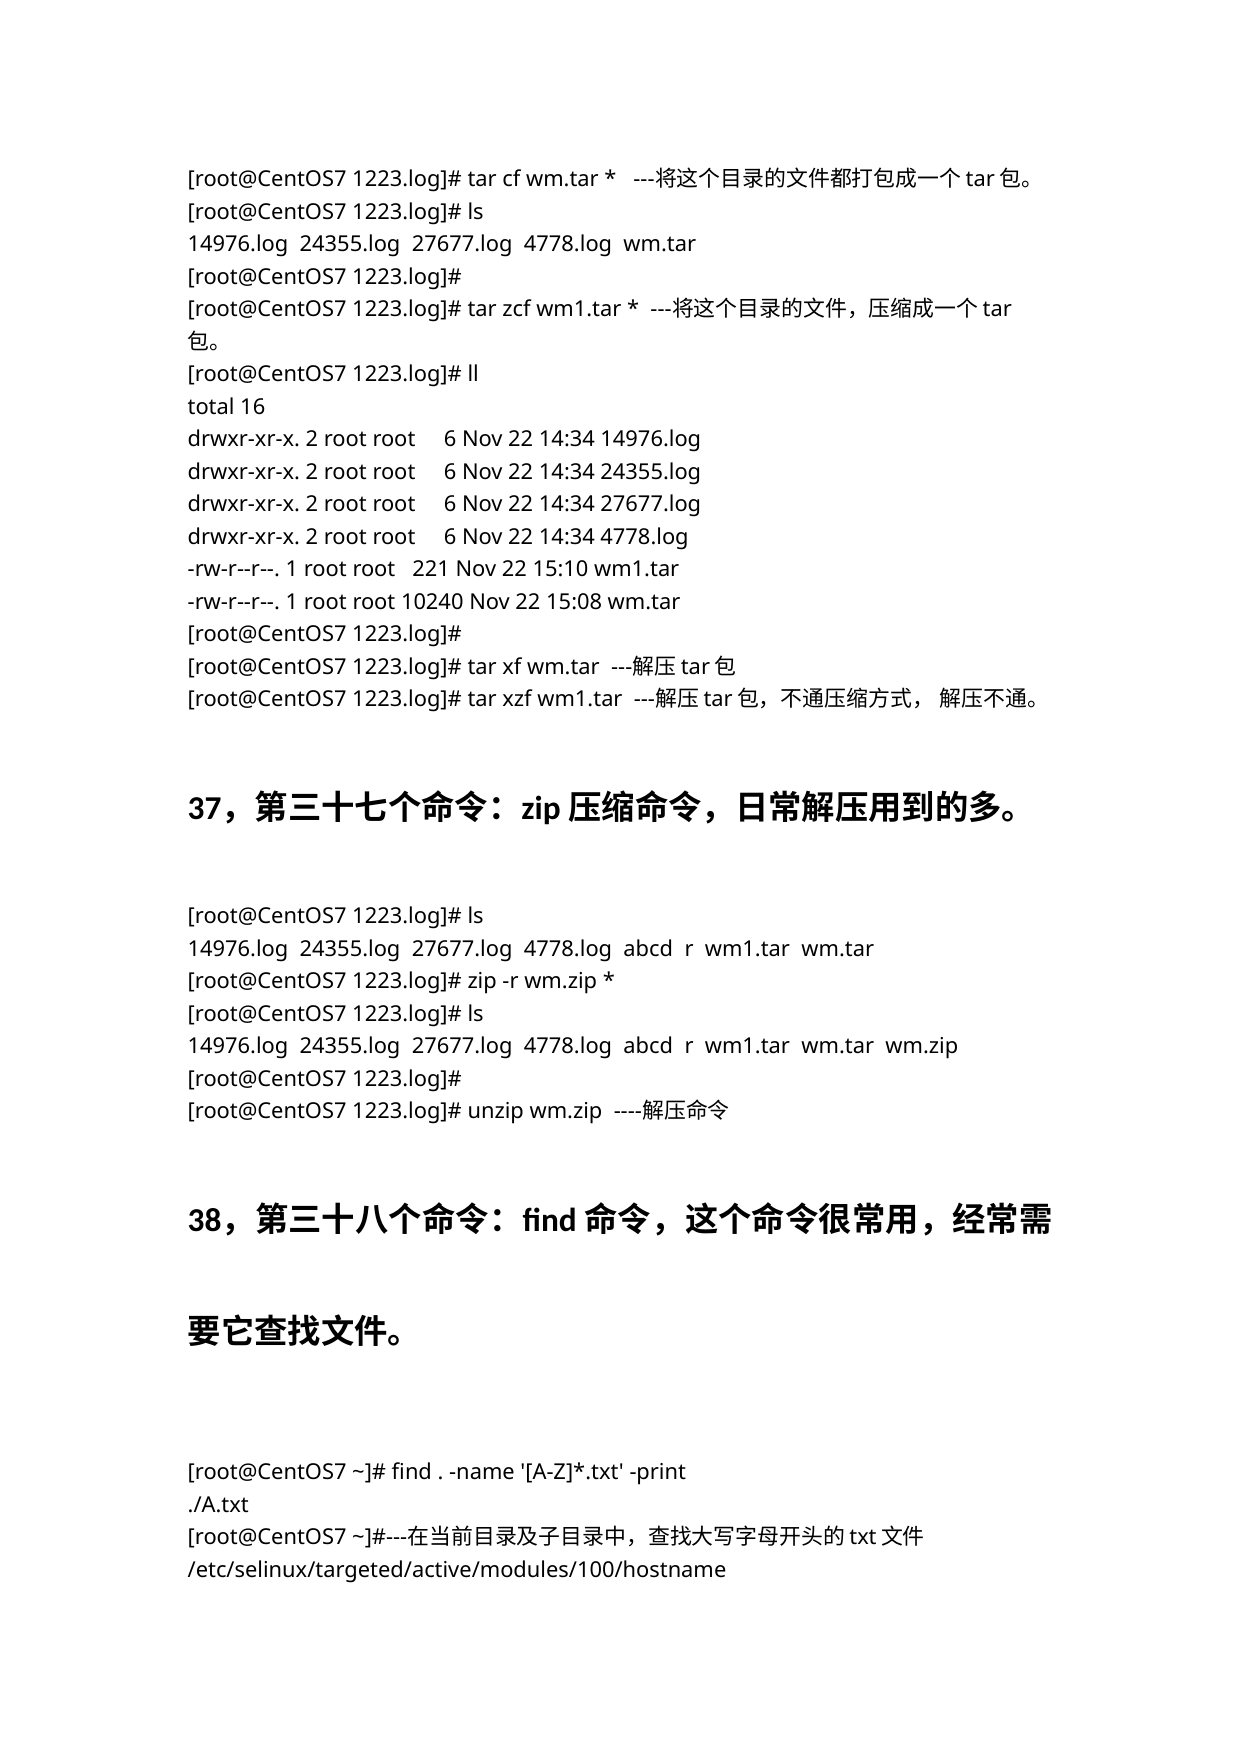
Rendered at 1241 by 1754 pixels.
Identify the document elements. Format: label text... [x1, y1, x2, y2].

text drwxr-xr-x. 2 root root 6 Nov 22 14:34 14976.log [187, 422, 1053, 454]
text [root@CentOS7 1223.log]# unzip wm.zip ----解压命令 [187, 1094, 1053, 1126]
text [root@CentOS7 ~]# find . -name '[A-Z]*.txt' -print [187, 1455, 1053, 1487]
text [root@CentOS7 1223.log]# [187, 617, 1053, 649]
text ./A.txt [187, 1487, 1053, 1520]
text [root@CentOS7 1223.log]# tar xf wm.tar ---解压tar包 [187, 649, 1053, 682]
text [root@CentOS7 1223.log]# tar cf wm.tar * ---将这个目录的文件都打包成一个tar包。 [187, 162, 1053, 194]
text drwxr-xr-x. 2 root root 6 Nov 22 14:34 4778.log [187, 519, 1053, 552]
text -rw-r--r--. 1 root root 221 Nov 22 15:10 wm1.tar [187, 552, 1053, 584]
text [root@CentOS7 1223.log]# ll [187, 357, 1053, 389]
text 14976.log 24355.log 27677.log 4778.log abcd r wm1.tar wm.tar wm.zip [187, 1029, 1053, 1061]
text /etc/selinux/targeted/active/modules/100/hostname [187, 1552, 1053, 1585]
text 14976.log 24355.log 27677.log 4778.log wm.tar [187, 227, 1053, 259]
text total 16 [187, 389, 1053, 422]
text [root@CentOS7 1223.log]# [187, 1061, 1053, 1094]
text -rw-r--r--. 1 root root 10240 Nov 22 15:08 wm.tar [187, 584, 1053, 617]
text [root@CentOS7 ~]#---在当前目录及子目录中，查找大写字母开头的txt文件 [187, 1520, 1053, 1552]
subtitle 38，第三十八个命令：find 命令，这个命令很常用，经常需要它查找文件。 [187, 1186, 1053, 1363]
text [root@CentOS7 1223.log]# ls [187, 996, 1053, 1029]
text drwxr-xr-x. 2 root root 6 Nov 22 14:34 27677.log [187, 487, 1053, 519]
text drwxr-xr-x. 2 root root 6 Nov 22 14:34 24355.log [187, 454, 1053, 487]
subtitle 37，第三十七个命令：zip 压缩命令，日常解压用到的多。 [187, 774, 1053, 839]
text [root@CentOS7 1223.log]# ls [187, 899, 1053, 931]
text [root@CentOS7 1223.log]# tar zcf wm1.tar * ---将这个目录的文件，压缩成一个tar包。 [187, 292, 1053, 357]
text [root@CentOS7 1223.log]# ls [187, 194, 1053, 227]
text [root@CentOS7 1223.log]# tar xzf wm1.tar ---解压tar包，不通压缩方式， 解压不通。 [187, 682, 1053, 714]
text [root@CentOS7 1223.log]# [187, 259, 1053, 292]
text 14976.log 24355.log 27677.log 4778.log abcd r wm1.tar wm.tar [187, 931, 1053, 964]
text [root@CentOS7 1223.log]# zip -r wm.zip * [187, 964, 1053, 996]
